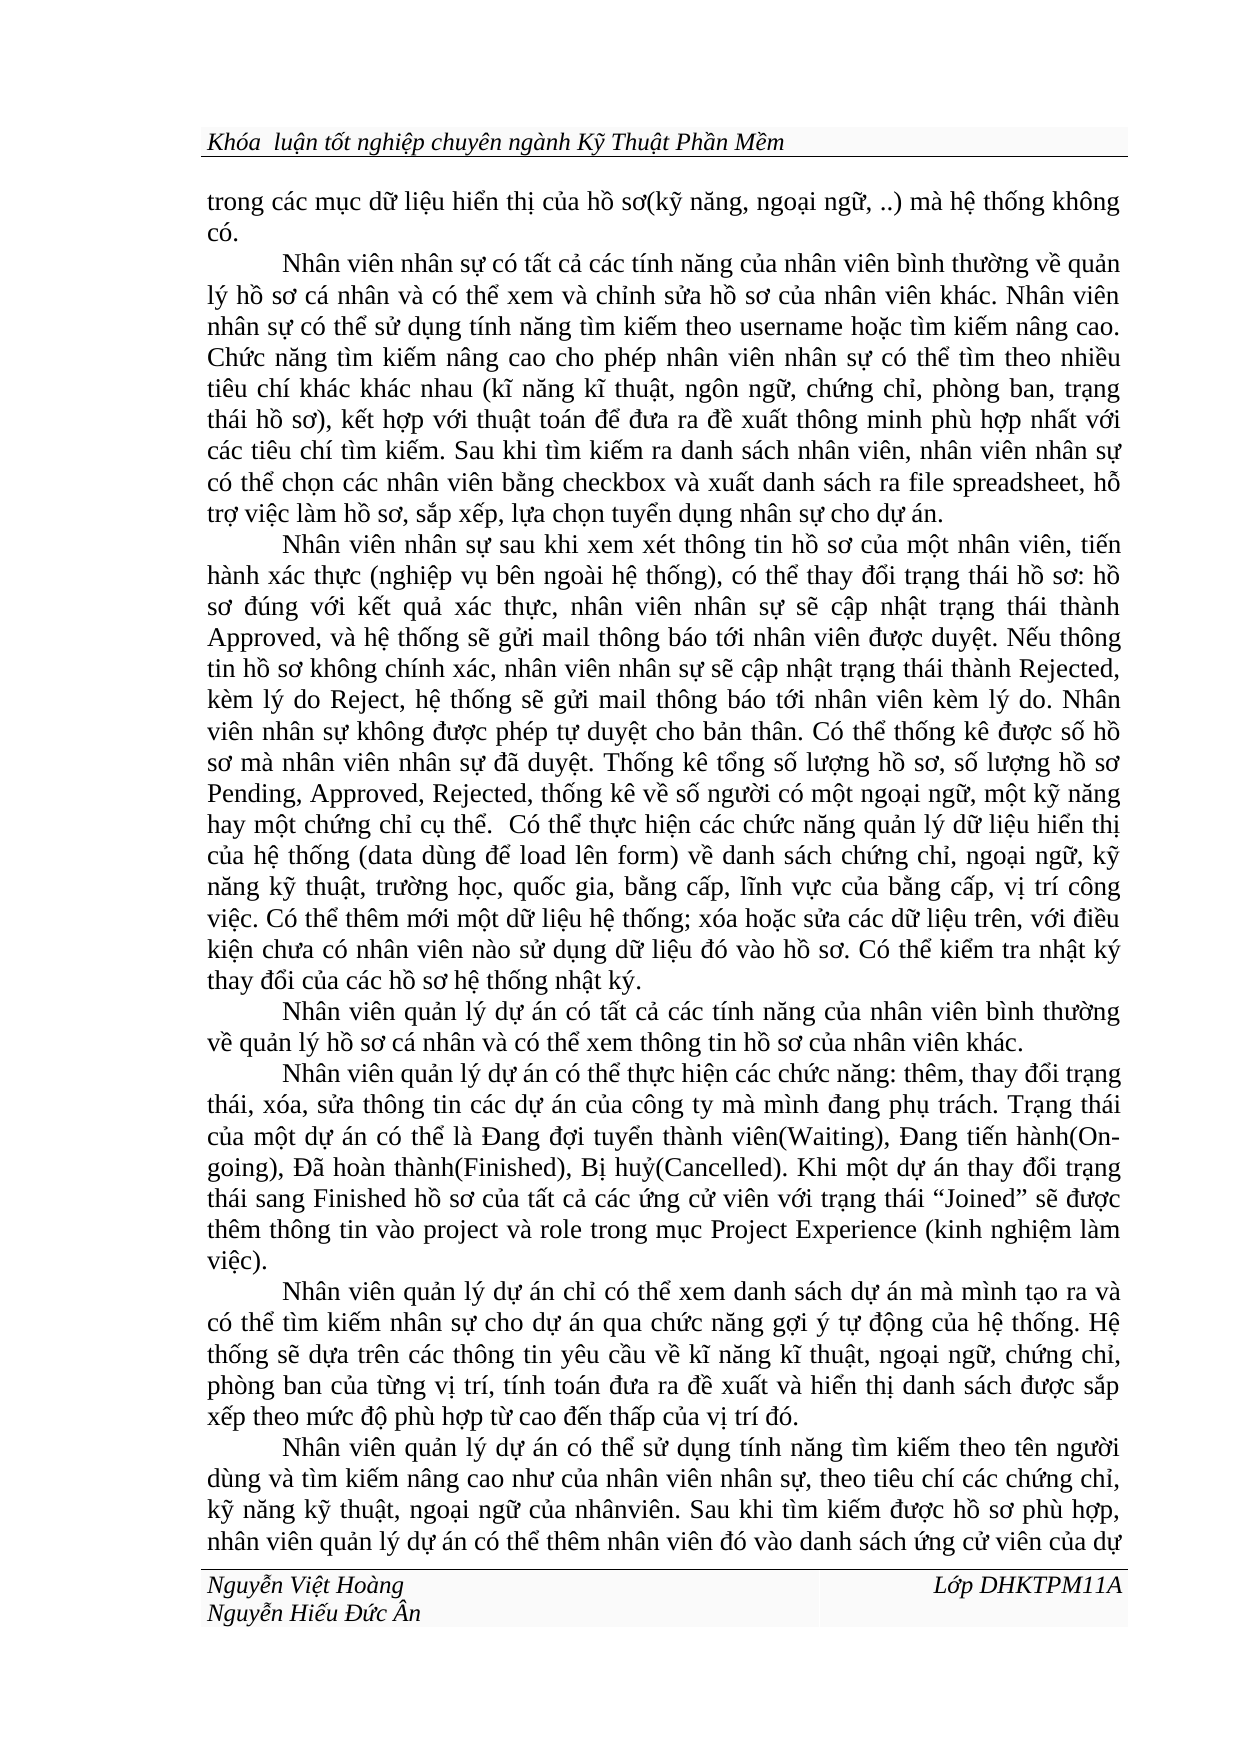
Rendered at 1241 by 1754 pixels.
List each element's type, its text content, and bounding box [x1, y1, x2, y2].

text Nhân viên nhân sự sau khi xem xét thông tin hồ sơ của một nhân viên, tiến hành xác thực (nghiệp vụ bên ngoài hệ thống), có thể thay đổi trạng thái hồ sơ: hồ sơ đúng với kết quả xác thực, nhân viên nhân sự sẽ cập nhật trạng thái thành Approved, và hệ thống sẽ gửi mail thông báo tới nhân viên được duyệt. Nếu thông tin hồ sơ không chính xác, nhân viên nhân sự sẽ cập nhật trạng thái thành Rejected, kèm lý do Reject, hệ thống sẽ gửi mail thông báo tới nhân viên kèm lý do. Nhân viên nhân sự không được phép tự duyệt cho bản thân. Có thể thống kê được số hồ sơ mà nhân viên nhân sự đã duyệt. Thống kê tổng số lượng hồ sơ, số lượng hồ sơ Pending, Approved, Rejected, thống kê về số người có một ngoại ngữ, một kỹ năng hay một chứng chỉ cụ thể. Có thể thực hiện các chức năng quản lý dữ liệu hiển thị của hệ thống (data dùng để load lên form) về danh sách chứng chỉ, ngoại ngữ, kỹ năng kỹ thuật, trường học, quốc gia, bằng cấp, lĩnh vực của bằng cấp, vị trí công việc. Có thể thêm mới một dữ liệu hệ thống; xóa hoặc sửa các dữ liệu trên, với điều kiện chưa có nhân viên nào sử dụng dữ liệu đó vào hồ sơ. Có thể kiểm tra nhật ký thay đổi của các hồ sơ hệ thống nhật ký. [207, 528, 1122, 995]
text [207, 1431, 1122, 1556]
text Nhân viên nhân sự có tất cả các tính năng của nhân viên bình thường về quản lý hồ sơ cá nhân và có thể xem và chỉnh sửa hồ sơ của nhân viên khác. Nhân viên nhân sự có thể sử dụng tính năng tìm kiếm theo username hoặc tìm kiếm nâng cao. Chức năng tìm kiếm nâng cao cho phép nhân viên nhân sự có thể tìm theo nhiều tiêu chí khác khác nhau (kĩ năng kĩ thuật, ngôn ngữ, chứng chỉ, phòng ban, trạng thái hồ sơ), kết hợp với thuật toán để đưa ra đề xuất thông minh phù hợp nhất với các tiêu chí tìm kiếm. Sau khi tìm kiếm ra danh sách nhân viên, nhân viên nhân sự có thể chọn các nhân viên bằng checkbox và xuất danh sách ra file spreadsheet, hỗ trợ việc làm hồ sơ, sắp xếp, lựa chọn tuyển dụng nhân sự cho dự án. [207, 248, 1122, 528]
text Nhân viên quản lý dự án chỉ có thể xem danh sách dự án mà mình tạo ra và có thể tìm kiếm nhân sự cho dự án qua chức năng gợi ý tự động của hệ thống. Hệ thống sẽ dựa trên các thông tin yêu cầu về kĩ năng kĩ thuật, ngoại ngữ, chứng chỉ, phòng ban của từng vị trí, tính toán đưa ra đề xuất và hiển thị danh sách được sắp xếp theo mức độ phù hợp từ cao đến thấp của vị trí đó. [207, 1275, 1122, 1431]
text Nhân viên quản lý dự án có tất cả các tính năng của nhân viên bình thường về quản lý hồ sơ cá nhân và có thể xem thông tin hồ sơ của nhân viên khác. [207, 995, 1122, 1057]
text Nhân viên quản lý dự án có thể thực hiện các chức năng: thêm, thay đổi trạng thái, xóa, sửa thông tin các dự án của công ty mà mình đang phụ trách. Trạng thái của một dự án có thể là Đang đợi tuyển thành viên(Waiting), Đang tiến hành(On-going), Đã hoàn thành(Finished), Bị huỷ(Cancelled). Khi một dự án thay đổi trạng thái sang Finished hồ sơ của tất cả các ứng cử viên với trạng thái “Joined” sẽ được thêm thông tin vào project và role trong mục Project Experience (kinh nghiệm làm việc). [207, 1057, 1122, 1275]
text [207, 185, 1122, 248]
